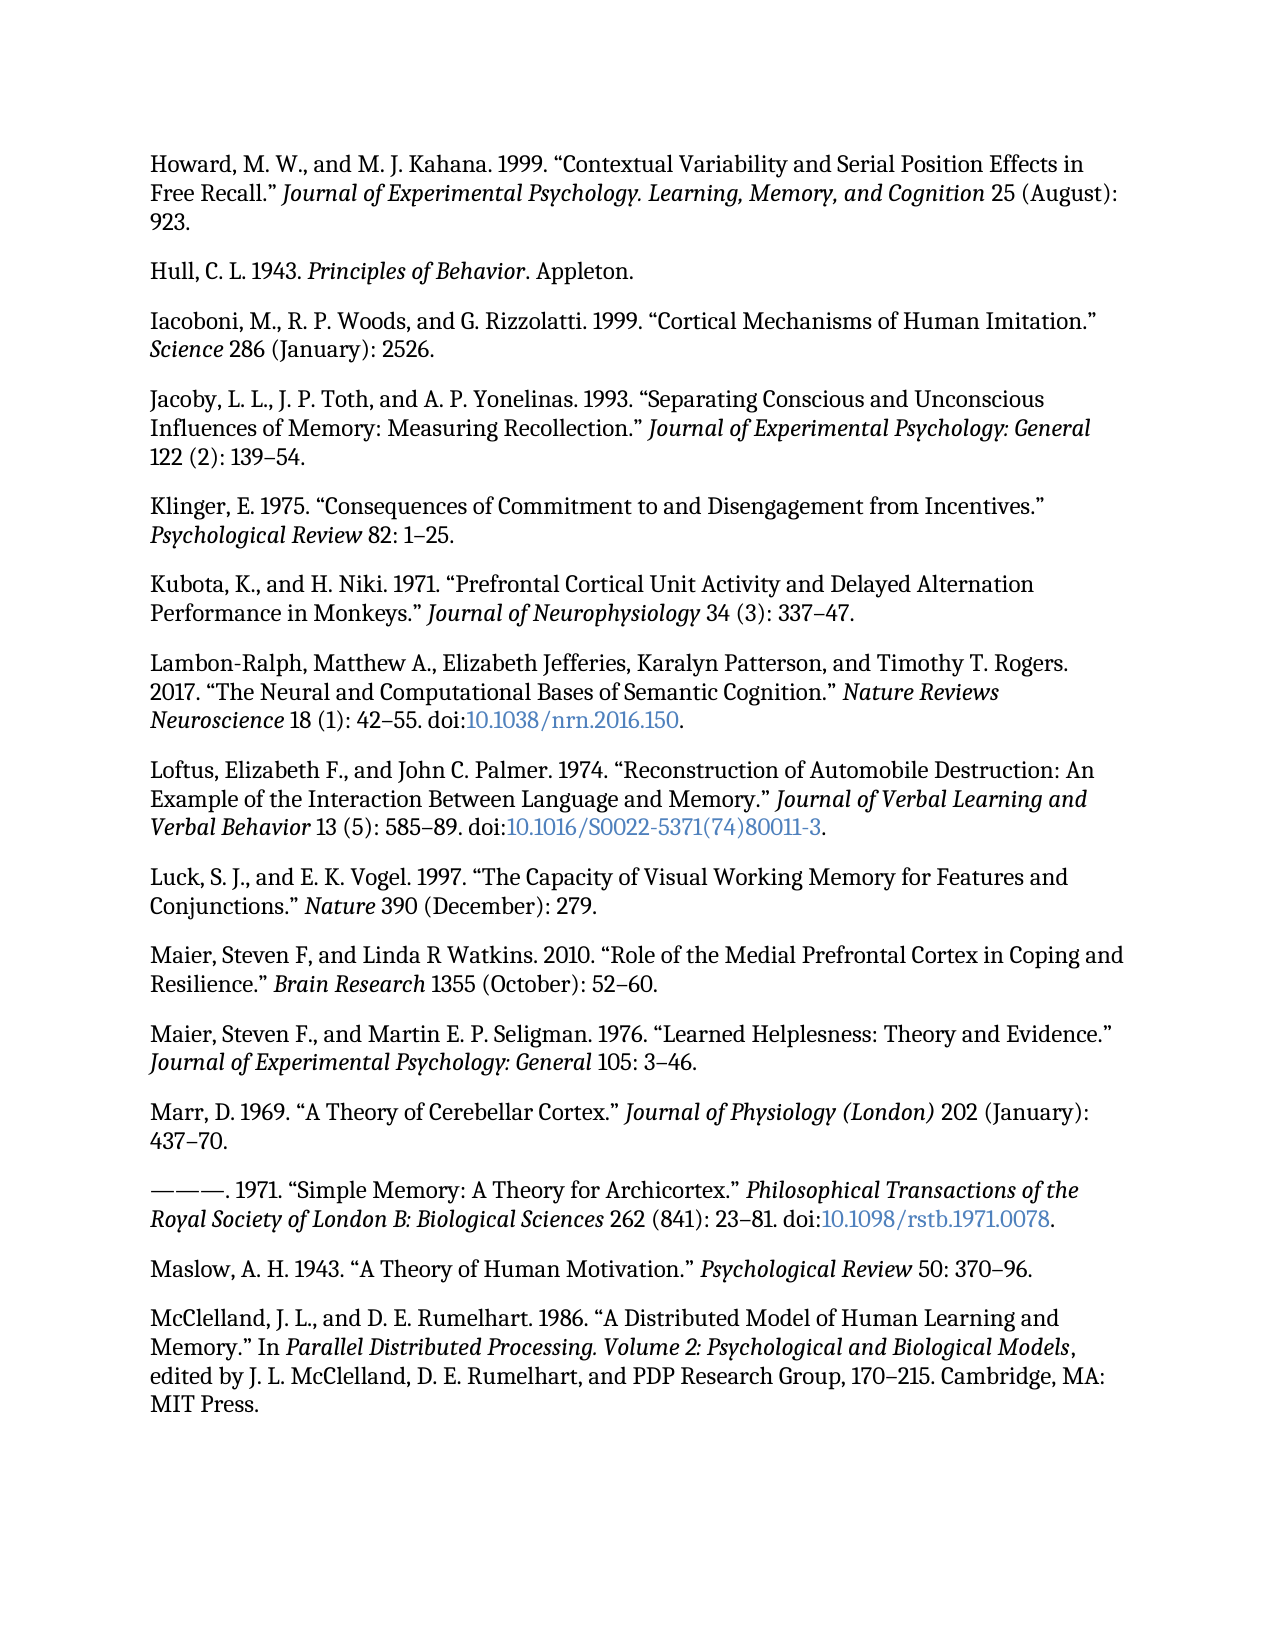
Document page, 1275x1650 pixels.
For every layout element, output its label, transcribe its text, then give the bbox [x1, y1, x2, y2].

text Iacoboni, M., R. P. Woods, and G. Rizzolatti. 1999. “Cortical Mechanisms of Human Imitation.” Science 286 (January): 2526. [150, 307, 1125, 364]
text Marr, D. 1969. “A Theory of Cerebellar Cortex.” Journal of Physiology (London) 202 (January): 437–70. [150, 1098, 1125, 1155]
text Klinger, E. 1975. “Consequences of Commitment to and Disengagement from Incentives.” Psychological Review 82: 1–25. [150, 492, 1125, 549]
text Maslow, A. H. 1943. “A Theory of Human Motivation.” Psychological Review 50: 370–96. [150, 1254, 1125, 1283]
text Lambon-Ralph, Matthew A., Elizabeth Jefferies, Karalyn Patterson, and Timothy T. Rogers. 2017. “The Neural and Computational Bases of Semantic Cognition.” Nature Reviews Neuroscience 18 (1): 42–55. doi:10.1038/nrn.2016.150. [150, 649, 1125, 735]
text Maier, Steven F., and Martin E. P. Seligman. 1976. “Learned Helplesness: Theory and Evidence.” Journal of Experimental Psychology: General 105: 3–46. [150, 1019, 1125, 1077]
text Luck, S. J., and E. K. Vogel. 1997. “The Capacity of Visual Working Memory for Features and Conjunctions.” Nature 390 (December): 279. [150, 863, 1125, 920]
text Maier, Steven F, and Linda R Watkins. 2010. “Role of the Medial Prefrontal Cortex in Coping and Resilience.” Brain Research 1355 (October): 52–60. [150, 941, 1125, 999]
text ———. 1971. “Simple Memory: A Theory for Archicortex.” Philosophical Transactions of the Royal Society of London B: Biological Sciences 262 (841): 23–81. doi:10.1098/rstb.1971.0078. [150, 1176, 1125, 1234]
text Hull, C. L. 1943. Principles of Behavior. Appleton. [150, 257, 1125, 286]
text McClelland, J. L., and D. E. Rumelhart. 1986. “A Distributed Model of Human Learning and Memory.” In Parallel Distributed Processing. Volume 2: Psychological and Biological Models, edited by J. L. McClelland, D. E. Rumelhart, and PDP Research Group, 170–215. Cambridge, MA: MIT Press. [150, 1304, 1125, 1419]
text Jacoby, L. L., J. P. Toth, and A. P. Yonelinas. 1993. “Separating Conscious and Unconscious Influences of Memory: Measuring Recollection.” Journal of Experimental Psychology: General 122 (2): 139–54. [150, 385, 1125, 471]
text Kubota, K., and H. Niki. 1971. “Prefrontal Cortical Unit Activity and Delayed Alternation Performance in Monkeys.” Journal of Neurophysiology 34 (3): 337–47. [150, 570, 1125, 628]
text Howard, M. W., and M. J. Kahana. 1999. “Contextual Variability and Serial Position Effects in Free Recall.” Journal of Experimental Psychology. Learning, Memory, and Cognition 25 (August): 923. [150, 150, 1125, 236]
text Loftus, Elizabeth F., and John C. Palmer. 1974. “Reconstruction of Automobile Destruction: An Example of the Interaction Between Language and Memory.” Journal of Verbal Learning and Verbal Behavior 13 (5): 585–89. doi:10.1016/S0022-5371(74)80011-3. [150, 756, 1125, 842]
